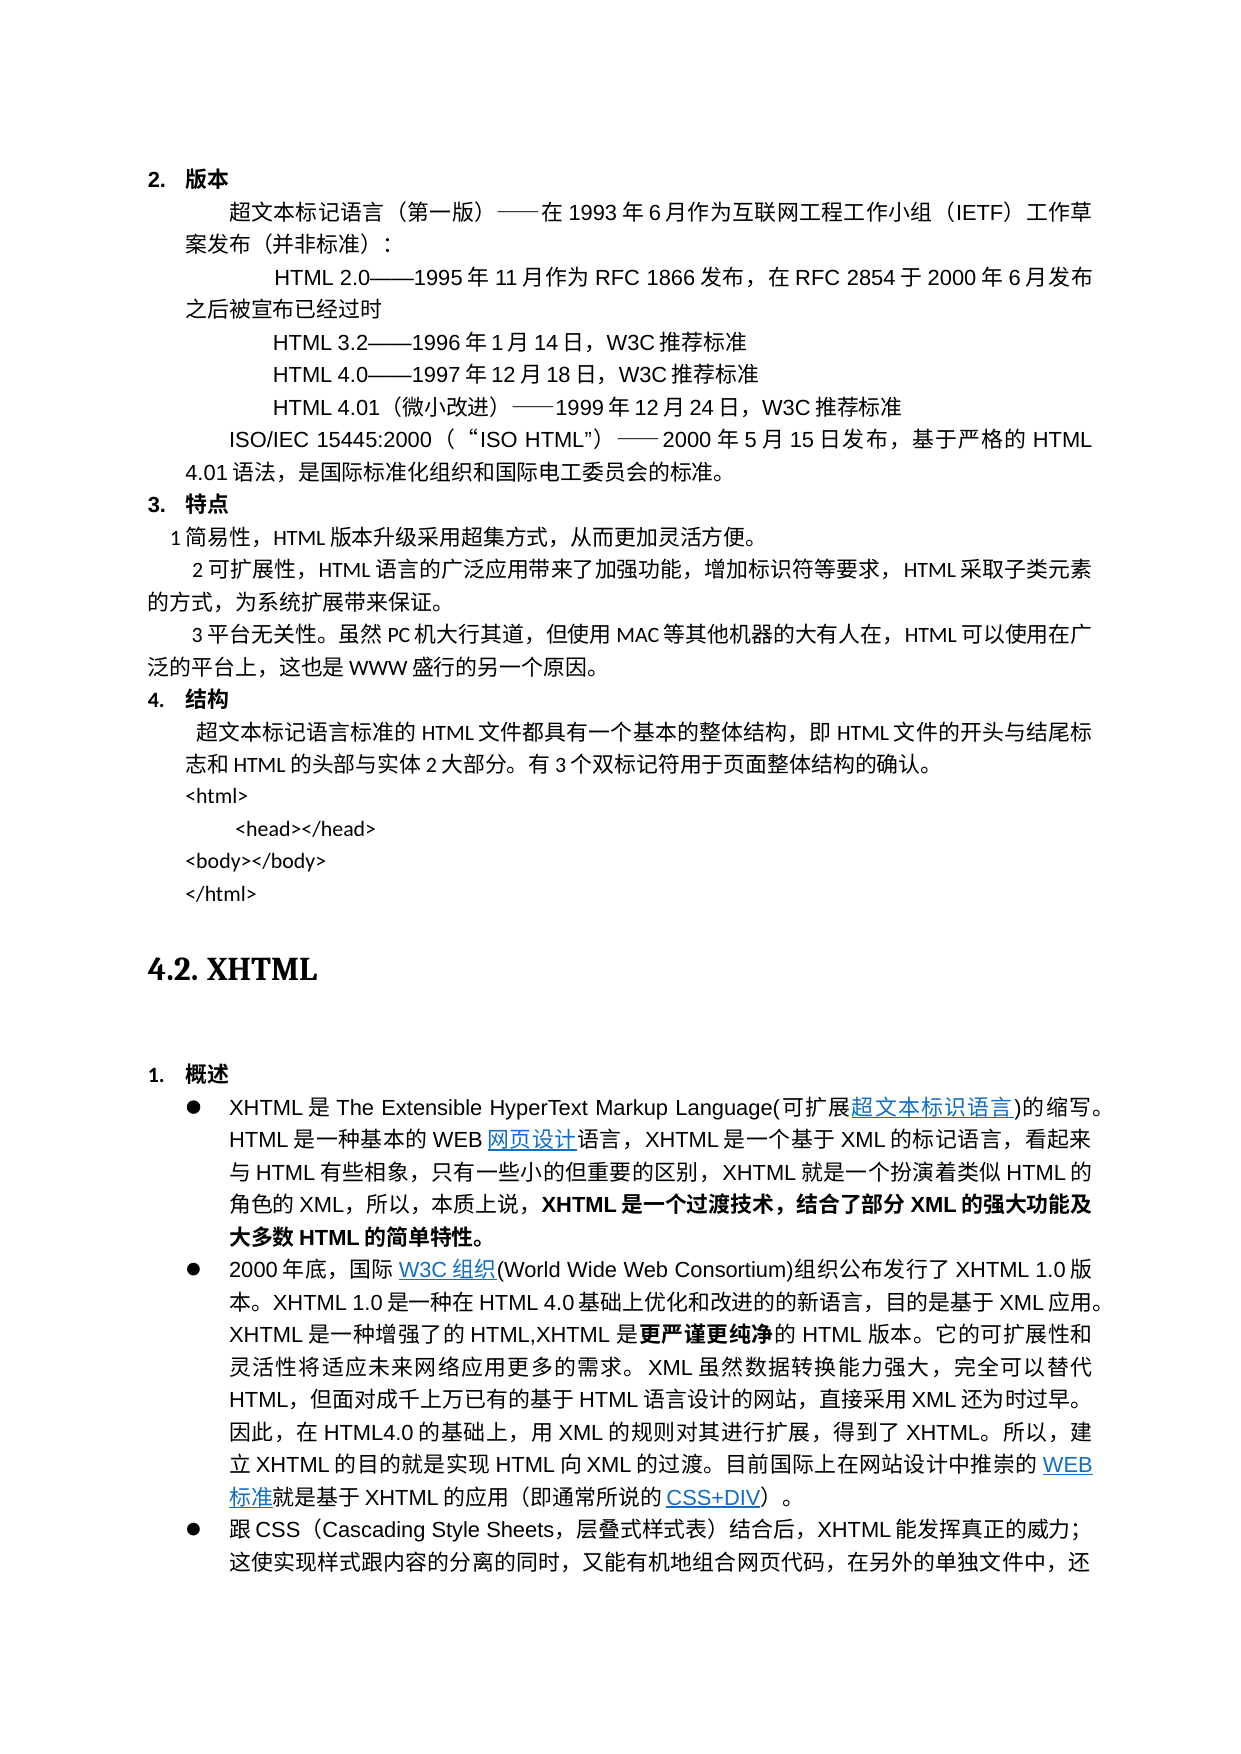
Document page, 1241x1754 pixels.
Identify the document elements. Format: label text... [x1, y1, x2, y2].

list </html> [185, 877, 1093, 909]
list 特点 [148, 487, 1093, 519]
list 2000年底，国际W3C组织(World Wide Web Consortium)组织公布发行了XHTML 1.0版本。XHTML 1.0是一种在HTML 4.0基础上优化和改进的的新语言，目的是基于XML应用。XHTML是一种增强了的HTML,XHTML 是更严谨更纯净的 HTML 版本。它的可扩展性和灵活性将适应未来网络应用更多的需求。XML虽然数据转换能力强大，完全可以替代HTML，但面对成千上万已有的基于HTML语言设计的网站，直接采用XML还为时过早。因此，在HTML4.0的基础上，用XML的规则对其进行扩展，得到了XHTML。所以，建立XHTML的目的就是实现HTML向XML的过渡。目前国际上在网站设计中推崇的WEB标准就是基于XHTML的应用（即通常所说的CSS+DIV）。 [185, 1252, 1093, 1512]
list 超文本标记语言标准的HTML文件都具有一个基本的整体结构，即HTML文件的开头与结尾标志和HTML的头部与实体2大部分。有3个双标记符用于页面整体结构的确认。 [185, 714, 1093, 779]
list HTML 3.2——1996年1月14日，W3C推荐标准 [185, 324, 1093, 357]
text 1 简易性，HTML版本升级采用超集方式，从而更加灵活方便。 [148, 519, 1093, 552]
list 超文本标记语言（第一版）——在1993年6月作为互联网工程工作小组（IETF）工作草案发布（并非标准）： [185, 194, 1093, 259]
subtitle XHTML [148, 937, 1093, 1002]
list ISO/IEC 15445:2000（“ISO HTML”）——2000年5月15日发布，基于严格的HTML 4.01语法，是国际标准化组织和国际电工委员会的标准。 [185, 422, 1093, 487]
list HTML 4.01（微小改进）——1999年12月24日，W3C推荐标准 [185, 389, 1093, 422]
list <html> [185, 779, 1093, 812]
text 3 平台无关性。虽然PC机大行其道，但使用MAC等其他机器的大有人在，HTML可以使用在广泛的平台上，这也是WWW盛行的另一个原因。 [148, 617, 1093, 682]
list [185, 1512, 1093, 1577]
list HTML 2.0——1995年11月作为RFC 1866发布，在RFC 2854于2000年6月发布之后被宣布已经过时 [185, 259, 1093, 324]
list 结构 [148, 682, 1093, 714]
list 版本 [148, 162, 1093, 194]
text 2 可扩展性，HTML语言的广泛应用带来了加强功能，增加标识符等要求，HTML采取子类元素的方式，为系统扩展带来保证。 [148, 552, 1093, 617]
list <body></body> [185, 844, 1093, 877]
list XHTML是The Extensible HyperText Markup Language(可扩展超文本标识语言)的缩写。HTML是一种基本的WEB网页设计语言，XHTML是一个基于XML的标记语言，看起来与HTML有些相象，只有一些小的但重要的区别，XHTML就是一个扮演着类似HTML的角色的XML，所以，本质上说，XHTML是一个过渡技术，结合了部分XML的强大功能及大多数HTML的简单特性。 [185, 1089, 1093, 1252]
list 概述 [148, 1057, 1093, 1089]
list <head></head> [185, 812, 1093, 844]
list HTML 4.0——1997年12月18日，W3C推荐标准 [185, 357, 1093, 389]
